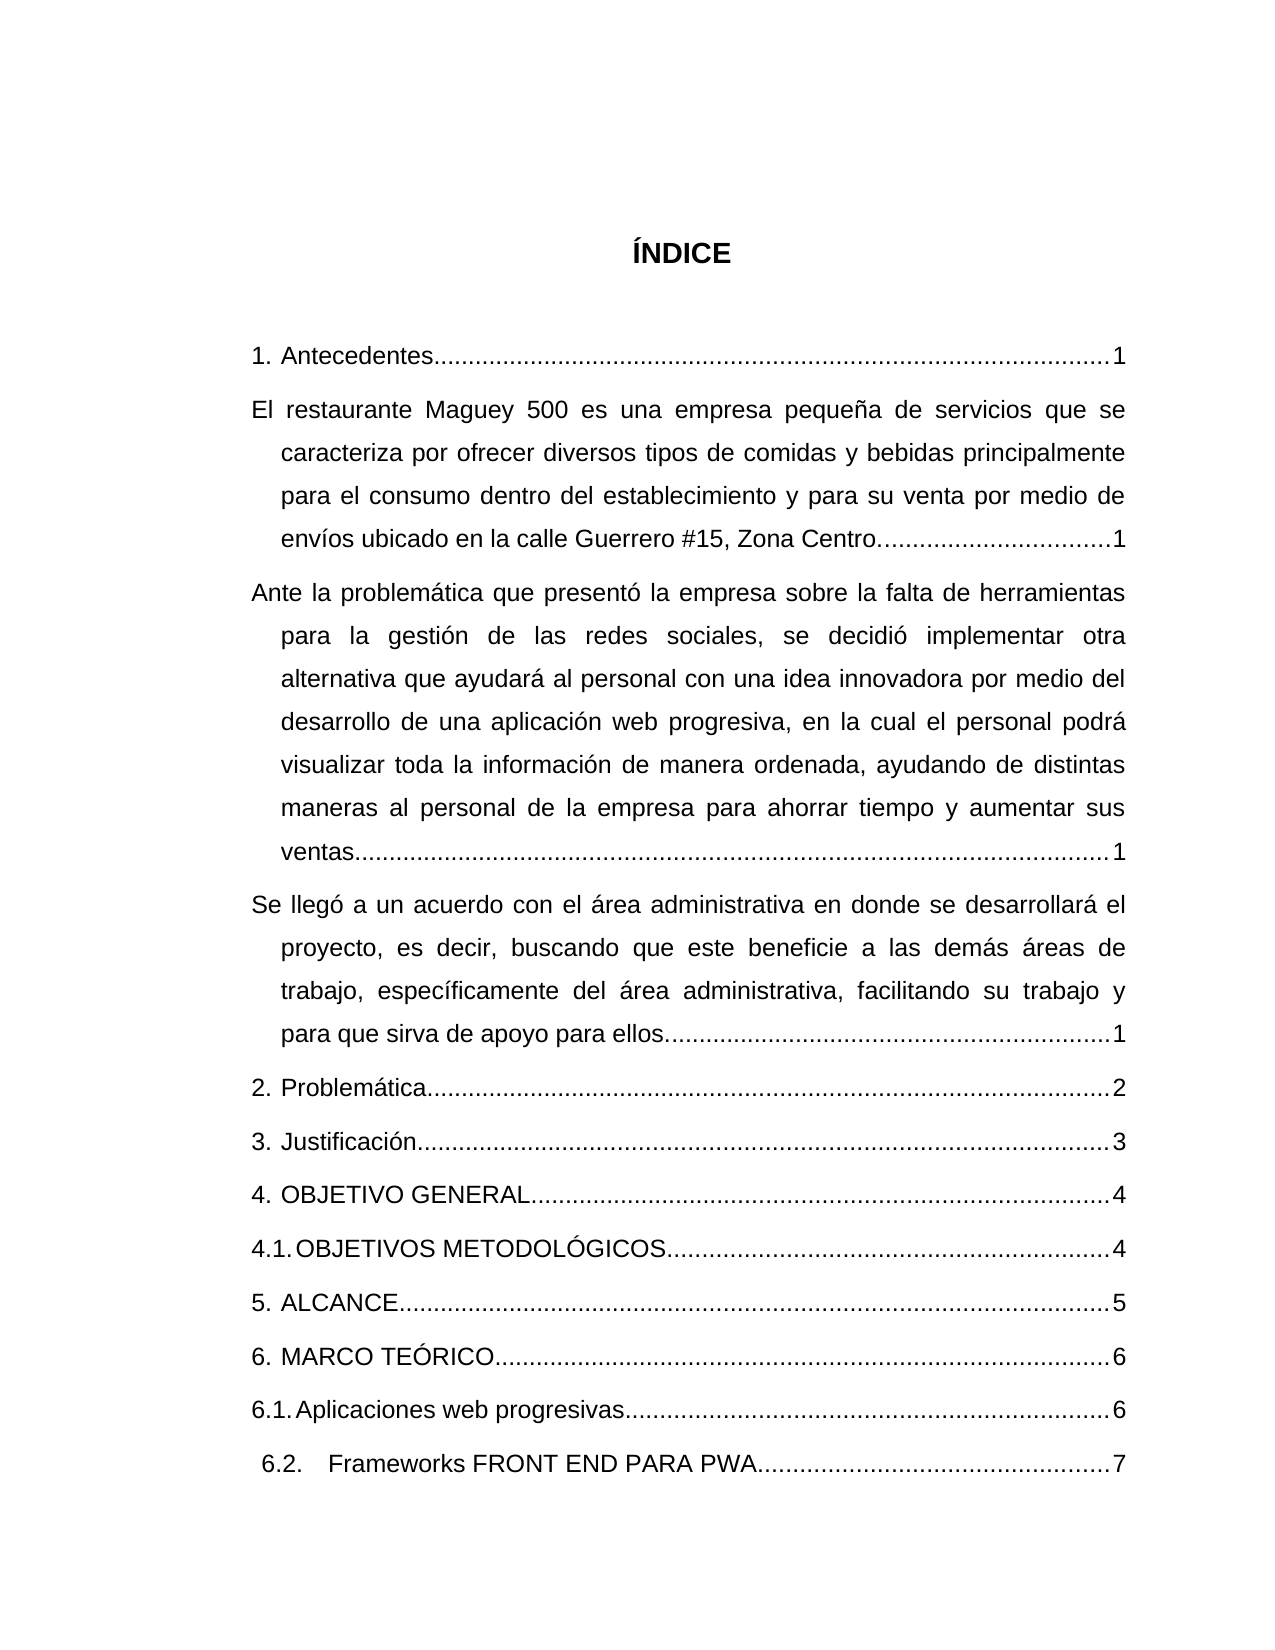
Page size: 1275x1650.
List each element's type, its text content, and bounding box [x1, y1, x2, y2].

text ÍNDICE [236, 236, 1127, 270]
